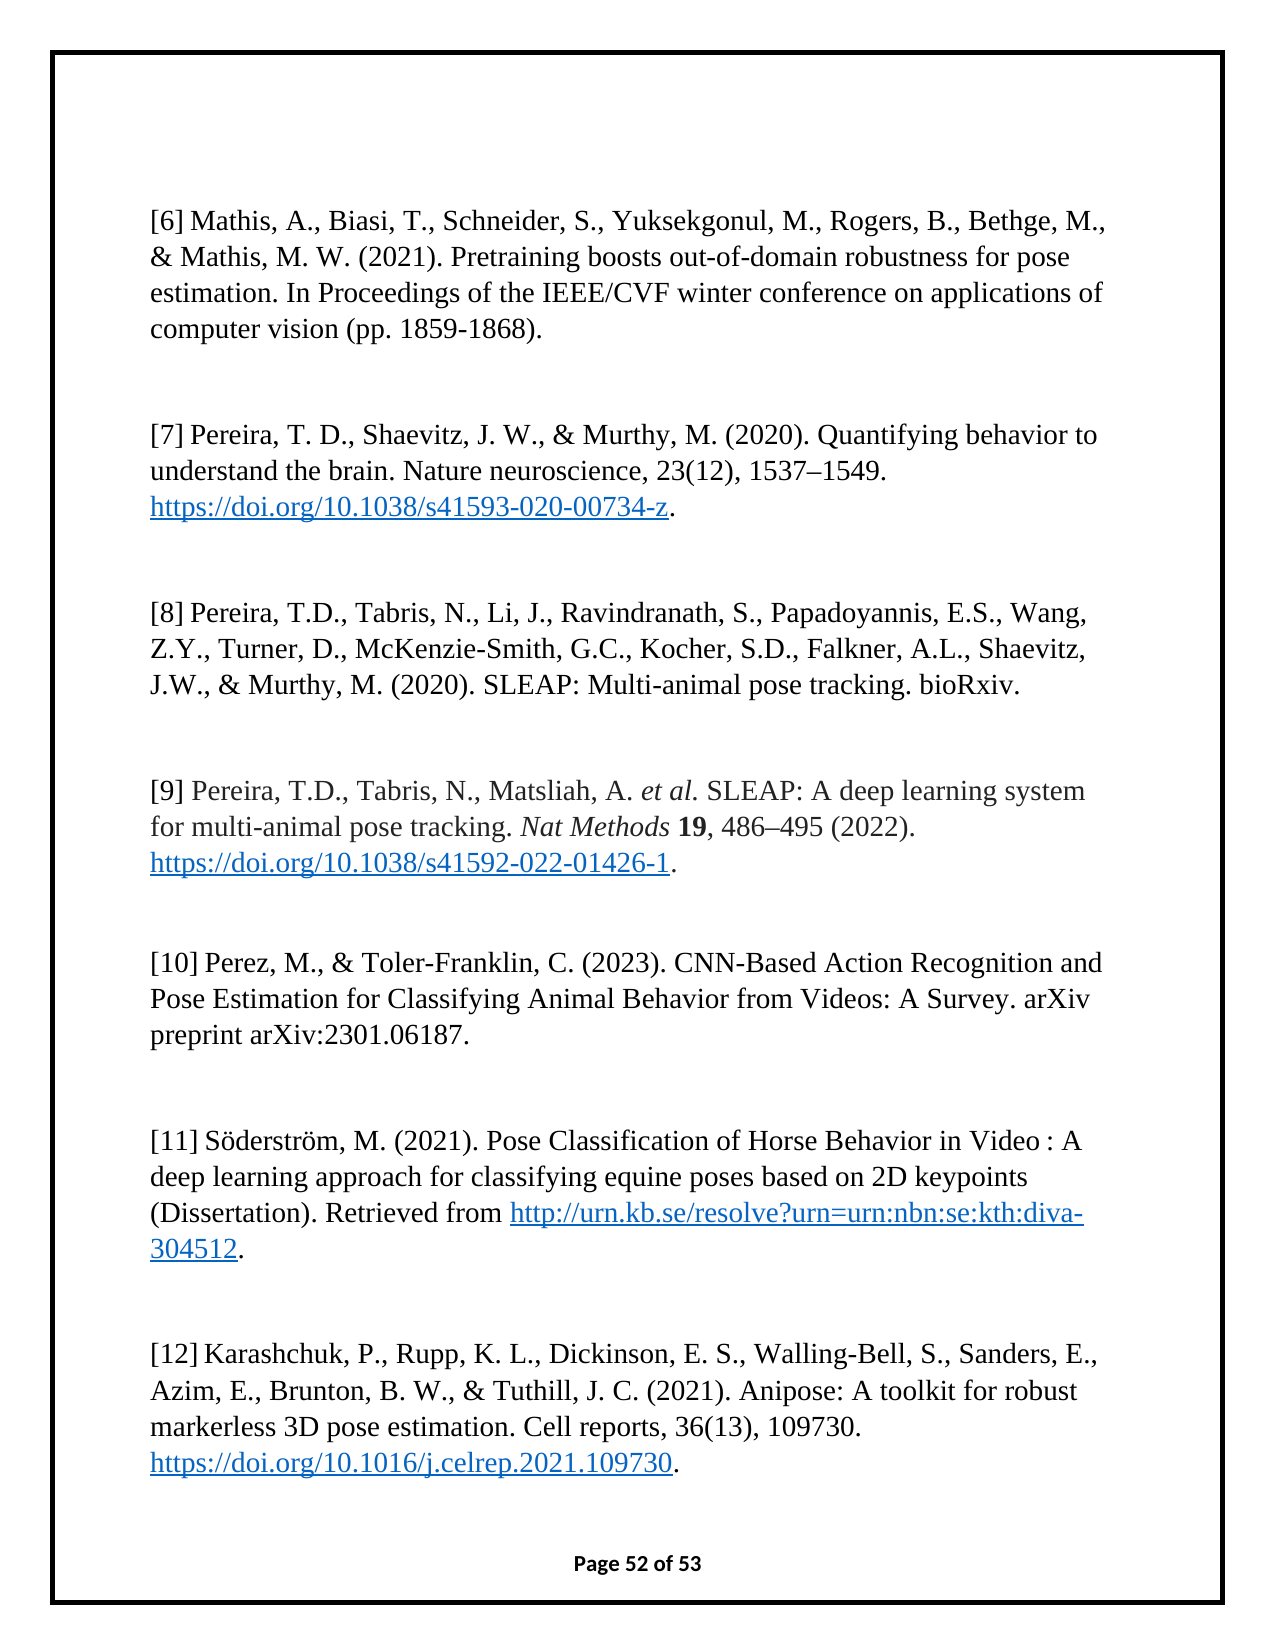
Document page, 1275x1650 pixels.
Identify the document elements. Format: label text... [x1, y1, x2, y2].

text [11] Söderström, M. (2021). Pose Classification of Horse Behavior in Video : A deep learning approach for classifying equine poses based on 2D keypoints (Dissertation). Retrieved from http://urn.kb.se/resolve?urn=urn:nbn:se:kth:diva-304512. [150, 1123, 1125, 1264]
text [8] Pereira, T.D., Tabris, N., Li, J., Ravindranath, S., Papadoyannis, E.S., Wang, Z.Y., Turner, D., McKenzie-Smith, G.C., Kocher, S.D., Falkner, A.L., Shaevitz, J.W., & Murthy, M. (2020). SLEAP: Multi-animal pose tracking. bioRxiv. [150, 595, 1125, 701]
text [9] Pereira, T.D., Tabris, N., Matsliah, A. et al. SLEAP: A deep learning system for multi-animal pose tracking. Nat Methods 19, 486–495 (2022). https://doi.org/10.1038/s41592-022-01426-1. [150, 773, 1125, 878]
text [10] Perez, M., & Toler-Franklin, C. (2023). CNN-Based Action Recognition and Pose Estimation for Classifying Animal Behavior from Videos: A Survey. arXiv preprint arXiv:2301.06187. [150, 945, 1125, 1051]
text [7] Pereira, T. D., Shaevitz, J. W., & Murthy, M. (2020). Quantifying behavior to understand the brain. Nature neuroscience, 23(12), 1537–1549. https://doi.org/10.1038/s41593-020-00734-z. [150, 417, 1125, 523]
text [12] Karashchuk, P., Rupp, K. L., Dickinson, E. S., Walling-Bell, S., Sanders, E., Azim, E., Brunton, B. W., & Tuthill, J. C. (2021). Anipose: A toolkit for robust markerless 3D pose estimation. Cell reports, 36(13), 109730. https://doi.org/10.1016/j.celrep.2021.109730. [150, 1337, 1125, 1479]
text [6] Mathis, A., Biasi, T., Schneider, S., Yuksekgonul, M., Rogers, B., Bethge, M., & Mathis, M. W. (2021). Pretraining boosts out-of-domain robustness for pose estimation. In Proceedings of the IEEE/CVF winter conference on applications of computer vision (pp. 1859-1868). [150, 203, 1125, 345]
